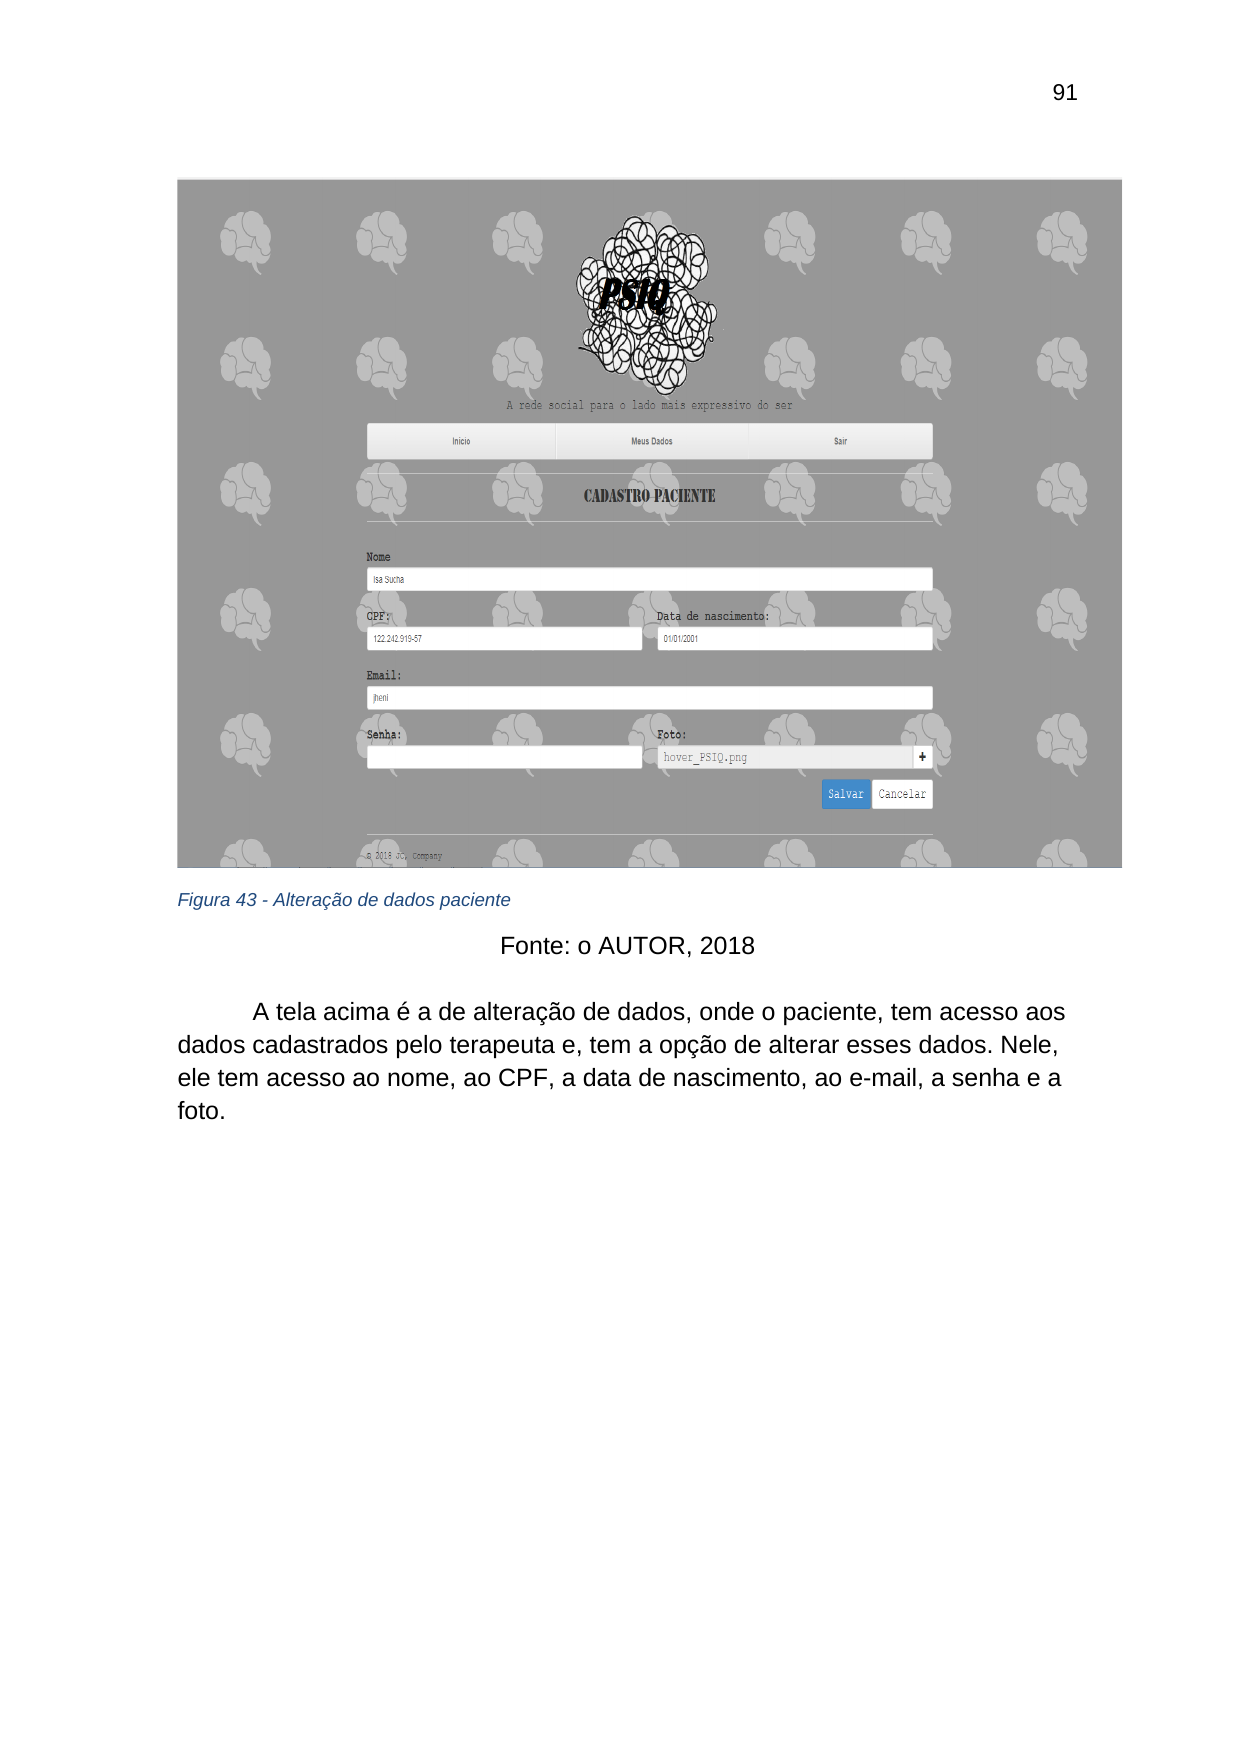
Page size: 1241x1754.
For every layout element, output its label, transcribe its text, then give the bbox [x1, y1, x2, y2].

picture [177, 177, 1123, 868]
text A tela acima é a de alteração de dados, onde o paciente, tem acesso aos dados cadastrados pelo terapeuta e, tem a opção de alterar esses dados. Nele, ele tem acesso ao nome, ao CPF, a data de nascimento, ao e-mail, a senha e a foto. [177, 997, 1078, 1125]
text Fonte: o AUTOR, 2018 [177, 931, 1078, 960]
text Figura 43 - Alteração de dados paciente [177, 889, 1078, 910]
